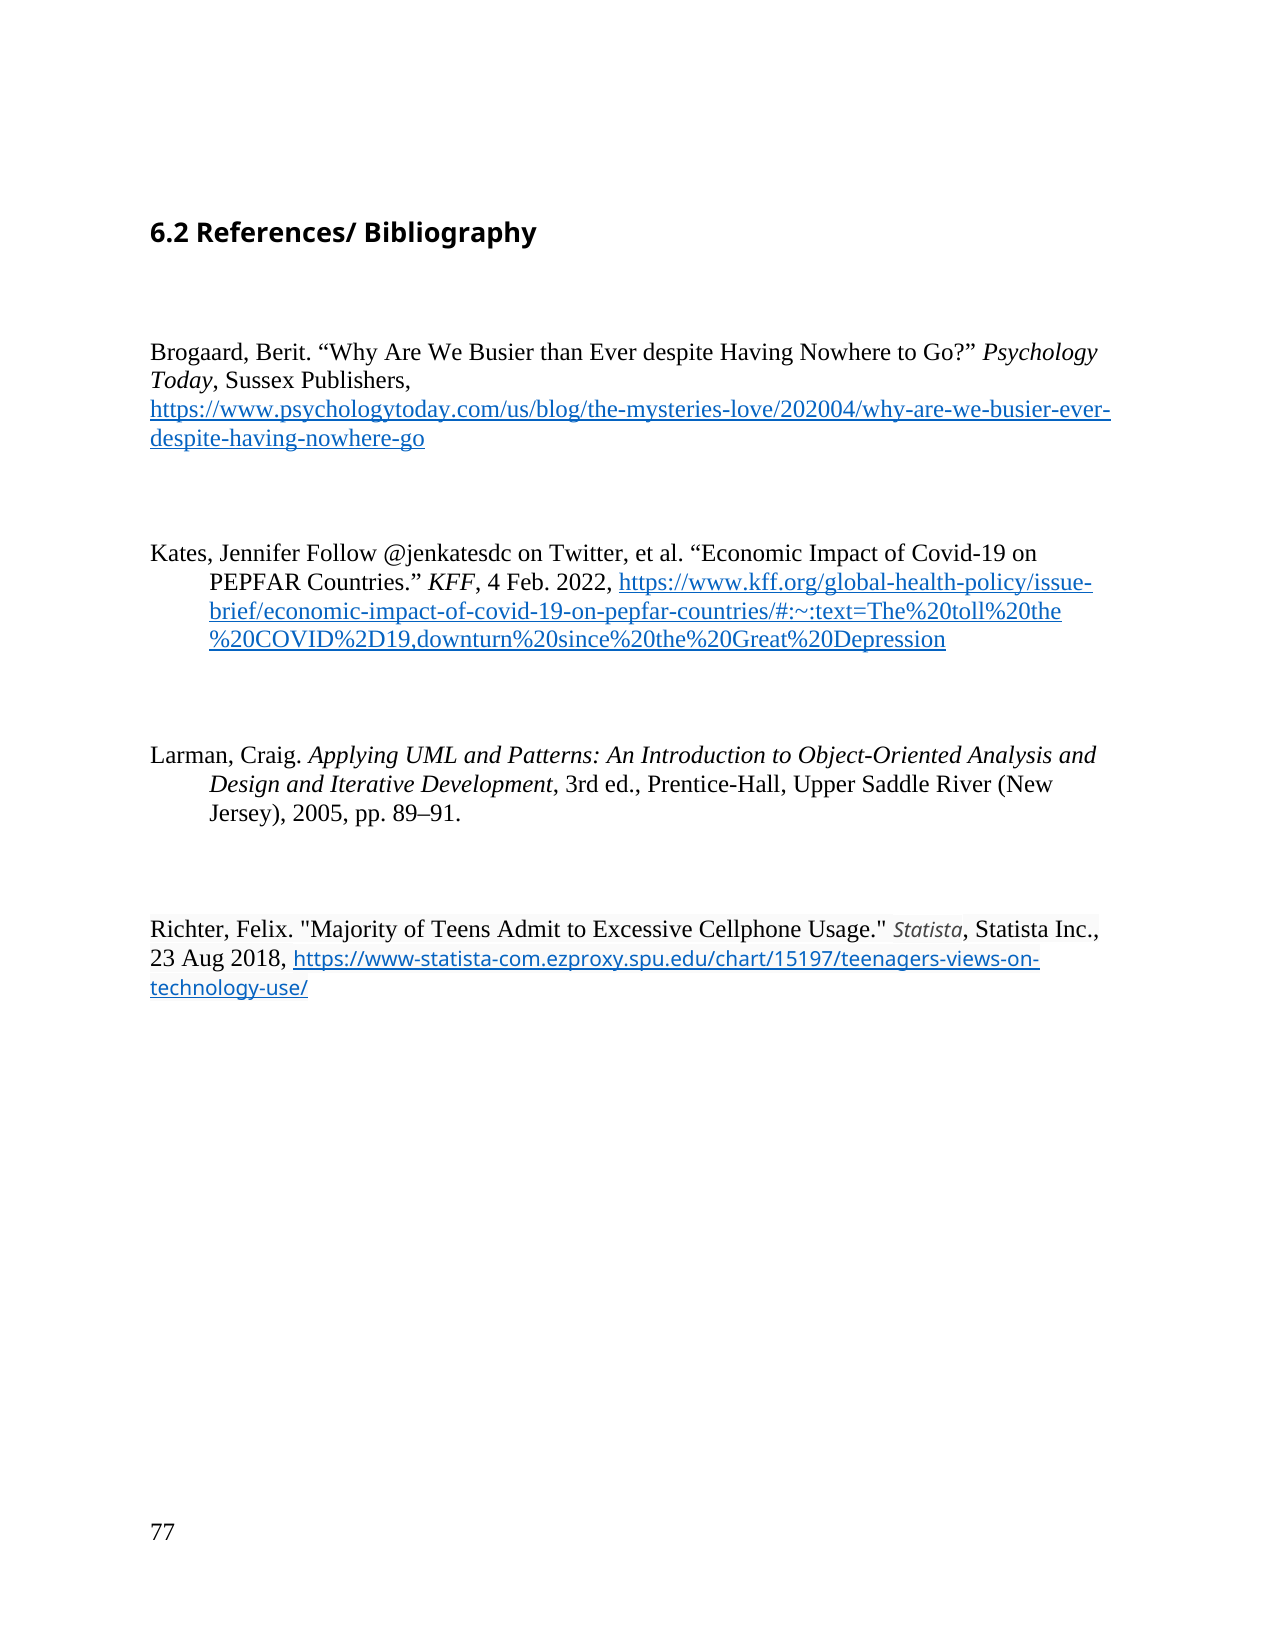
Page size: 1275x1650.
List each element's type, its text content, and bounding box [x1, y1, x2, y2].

text Brogaard, Berit. “Why Are We Busier than Ever despite Having Nowhere to Go?” Psychology Today, Sussex Publishers, https://www.psychologytoday.com/us/blog/the-mysteries-love/202004/why-are-we-busier-ever-despite-having-nowhere-go [150, 337, 1125, 452]
text Richter, Felix. "Majority of Teens Admit to Excessive Cellphone Usage." Statista, Statista Inc., 23 Aug 2018, https://www-statista-com.ezproxy.spu.edu/chart/15197/teenagers-views-on-technology-use/ [150, 914, 1125, 1001]
text Kates, Jennifer Follow @jenkatesdc on Twitter, et al. “Economic Impact of Covid-19 on PEPFAR Countries.” KFF, 4 Feb. 2022, https://www.kff.org/global-health-policy/issue-brief/economic-impact-of-covid-19-on-pepfar-countries/#:~:text=The%20toll%20the%20COVID%2D19,downturn%20since%20the%20Great%20Depression [150, 538, 1125, 653]
subtitle 6.2 References/ Bibliography [150, 213, 1125, 250]
text Larman, Craig. Applying UML and Patterns: An Introduction to Object-Oriented Analysis and Design and Iterative Development, 3rd ed., Prentice-Hall, Upper Saddle River (New Jersey), 2005, pp. 89–91. [150, 740, 1125, 827]
